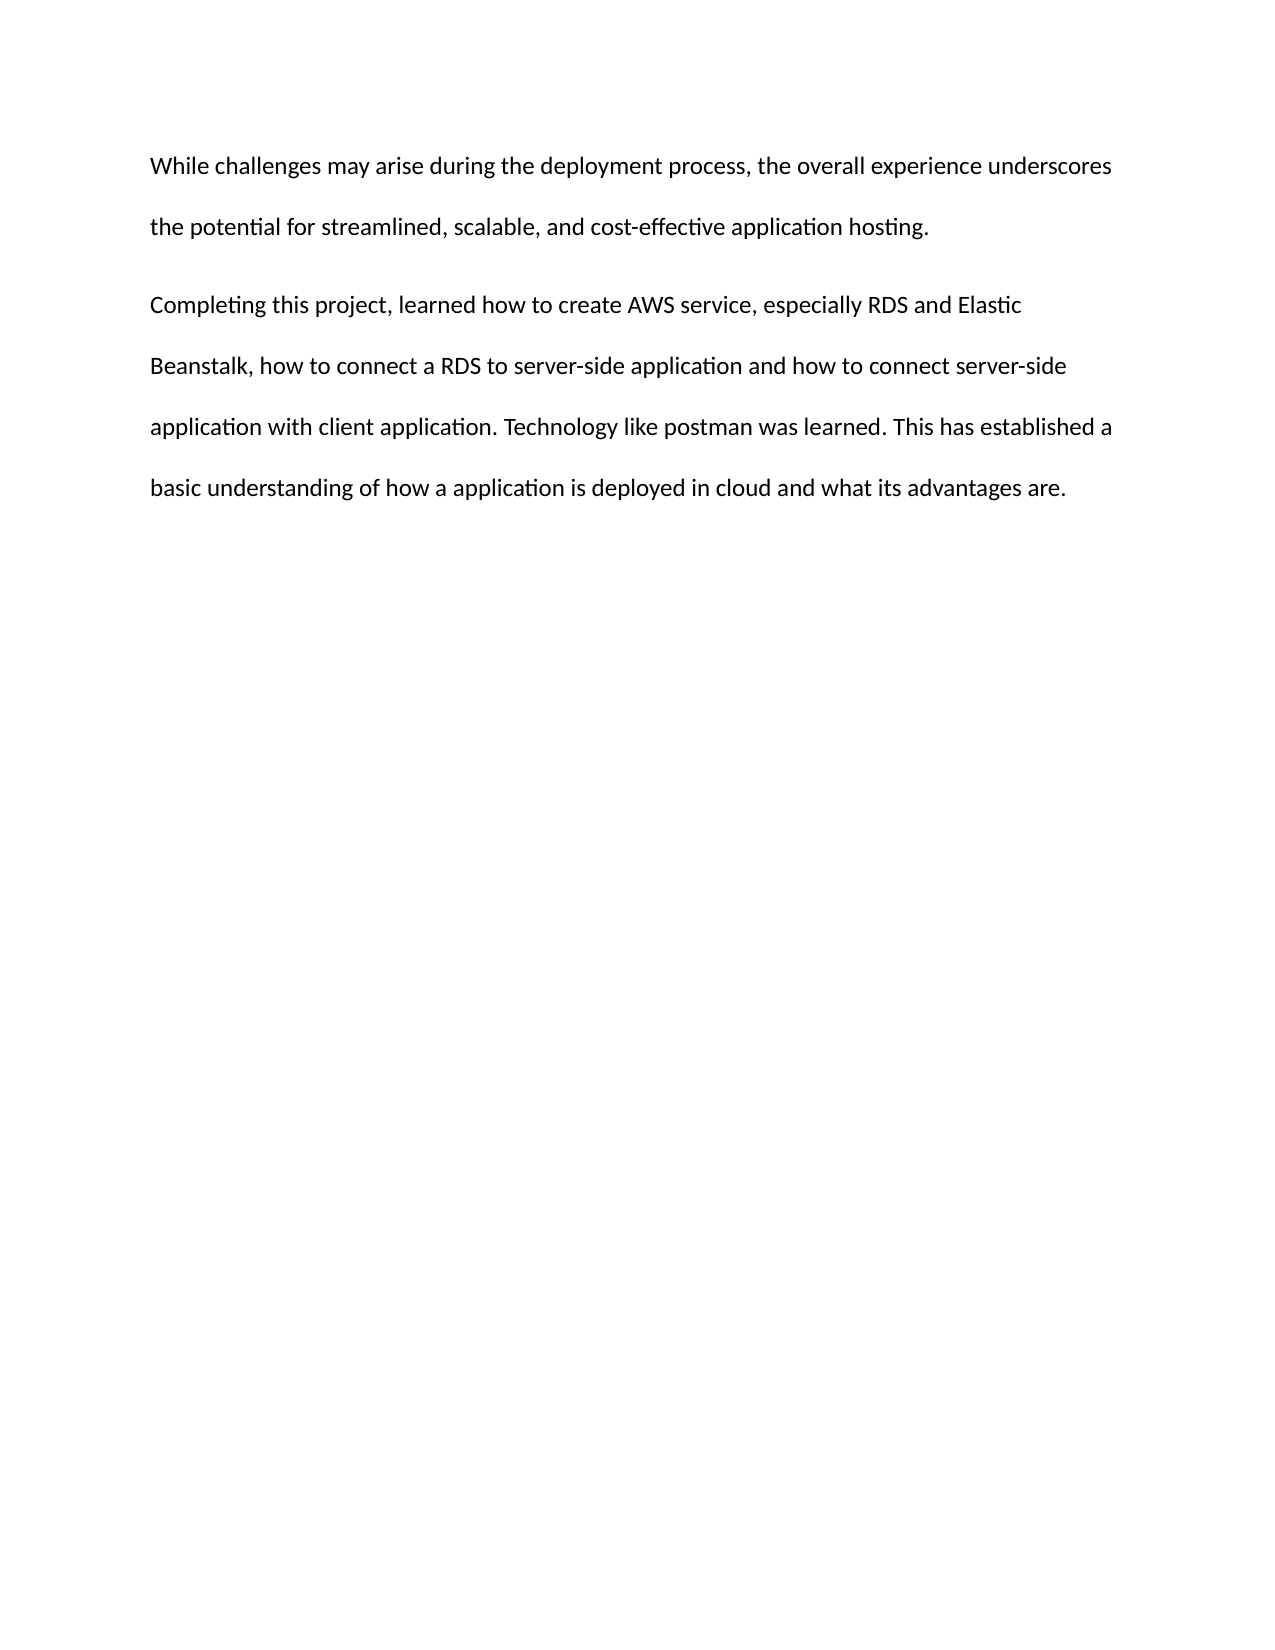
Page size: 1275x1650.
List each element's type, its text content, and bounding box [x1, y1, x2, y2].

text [150, 150, 1125, 242]
text Completing this project, learned how to create AWS service, especially RDS and Elastic Beanstalk, how to connect a RDS to server-side application and how to connect server-side application with client application. Technology like postman was learned. This has established a basic understanding of how a application is deployed in cloud and what its advantages are. [150, 289, 1125, 502]
